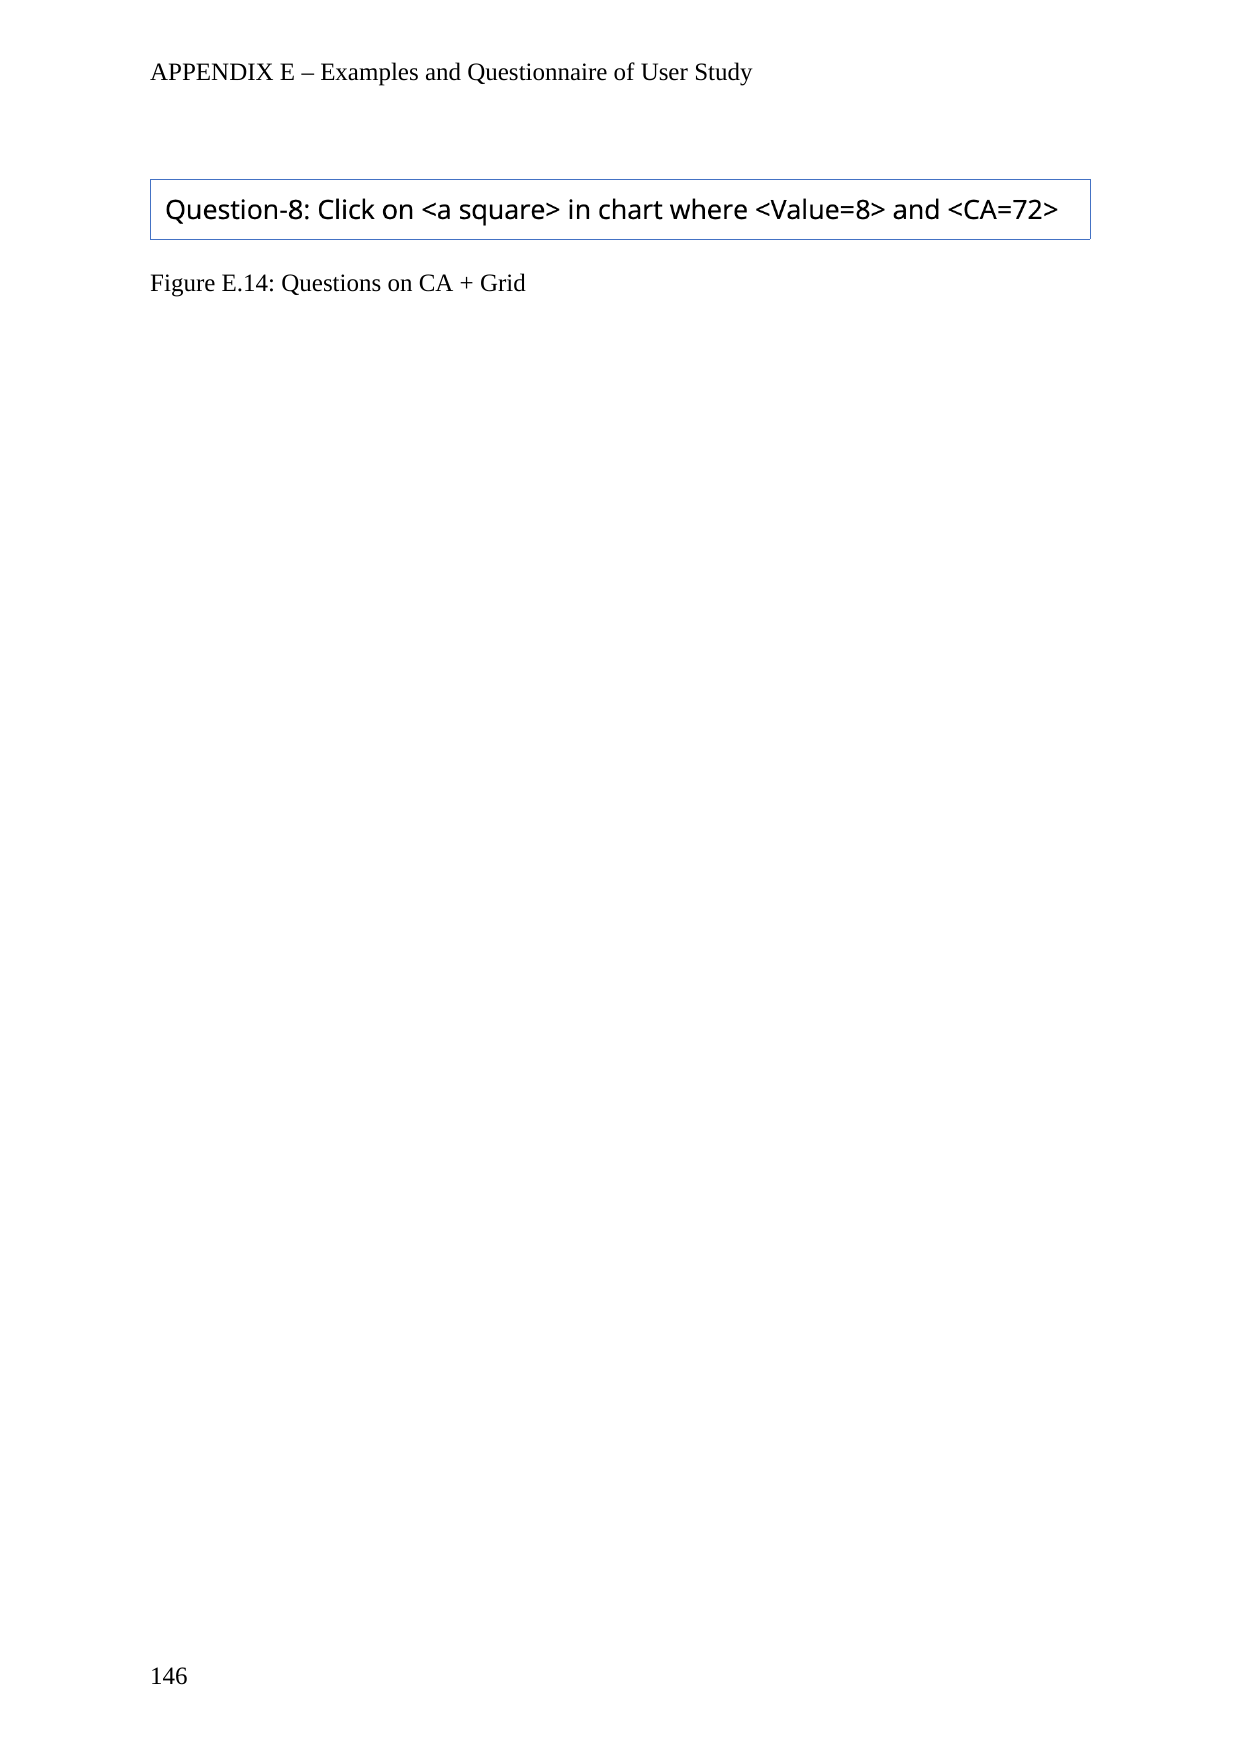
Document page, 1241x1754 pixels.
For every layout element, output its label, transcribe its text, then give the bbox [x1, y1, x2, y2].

picture [151, 180, 1090, 239]
text Figure E.14: Questions on CA + Grid [150, 268, 1090, 297]
